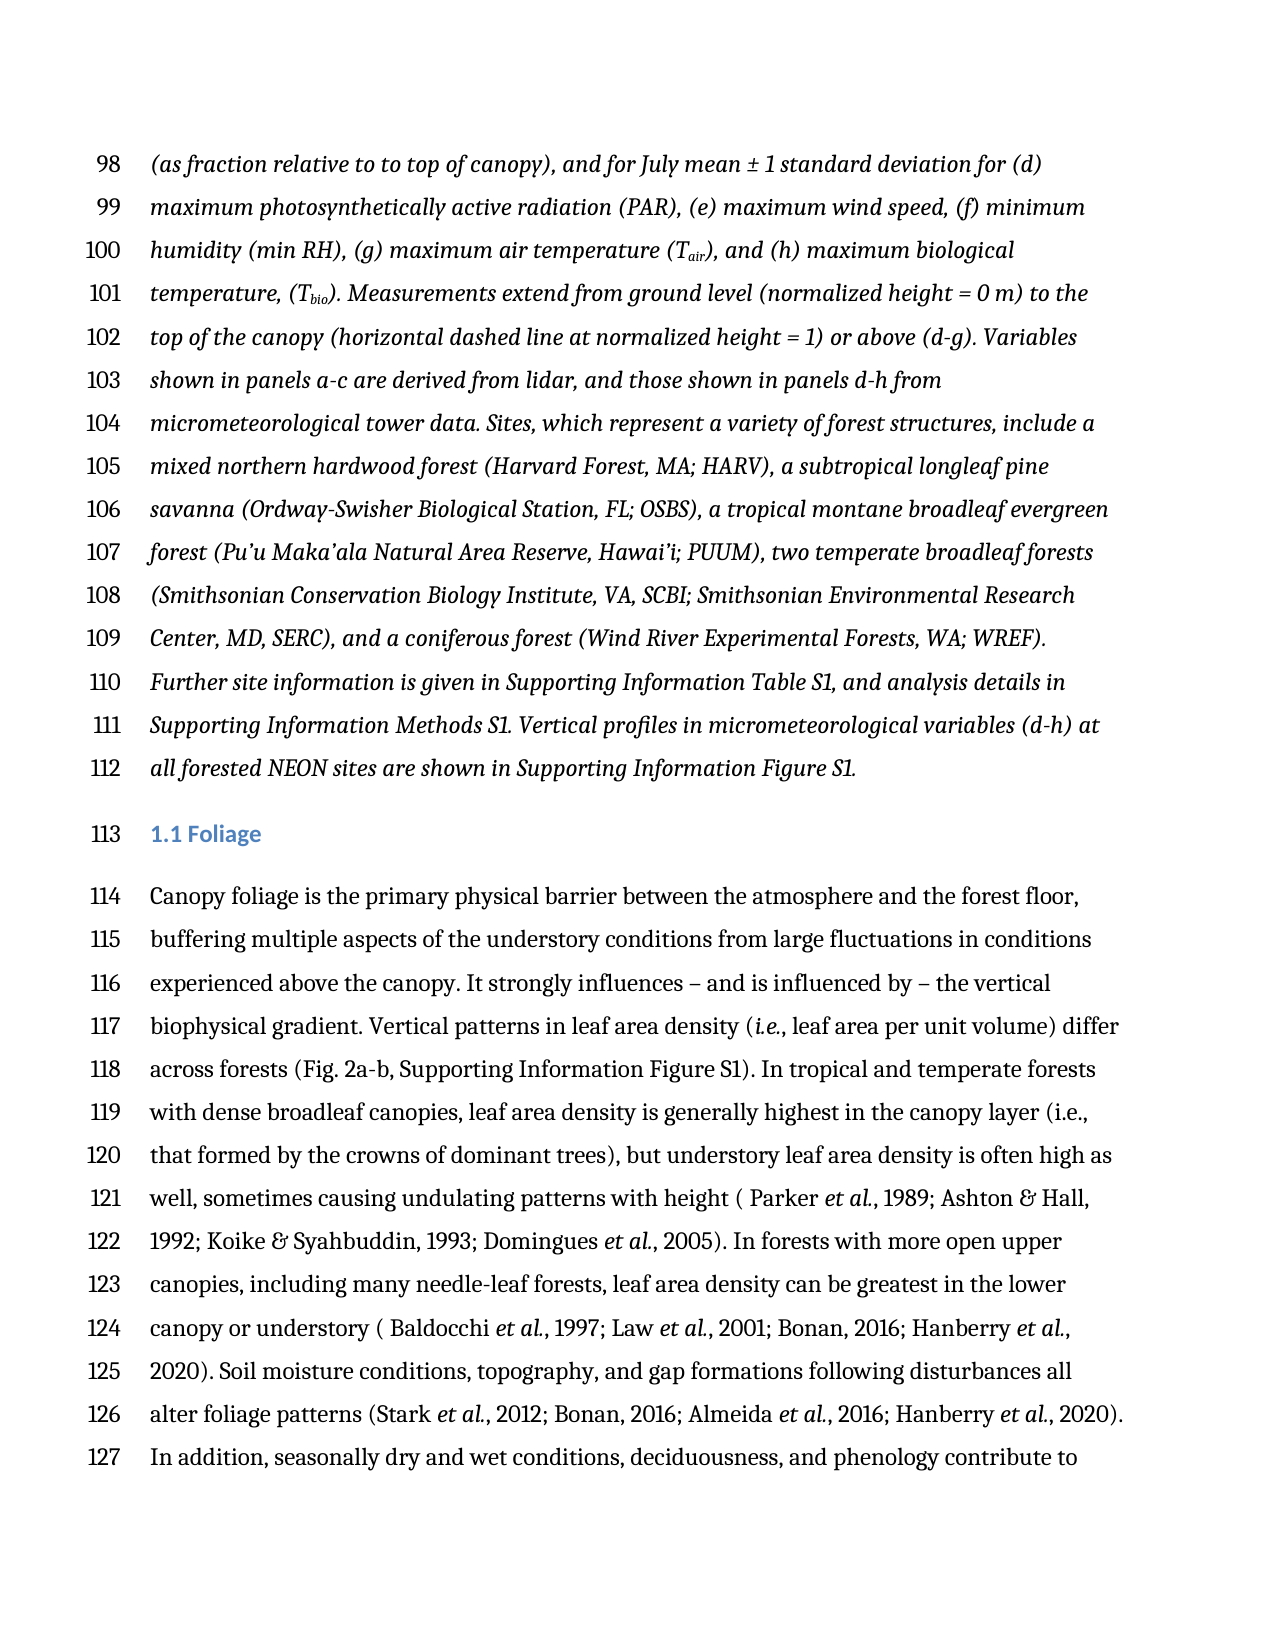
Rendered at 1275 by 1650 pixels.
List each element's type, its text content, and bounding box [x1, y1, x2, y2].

subtitle 1.1 Foliage [150, 818, 1125, 848]
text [150, 882, 1125, 1472]
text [150, 150, 1125, 782]
